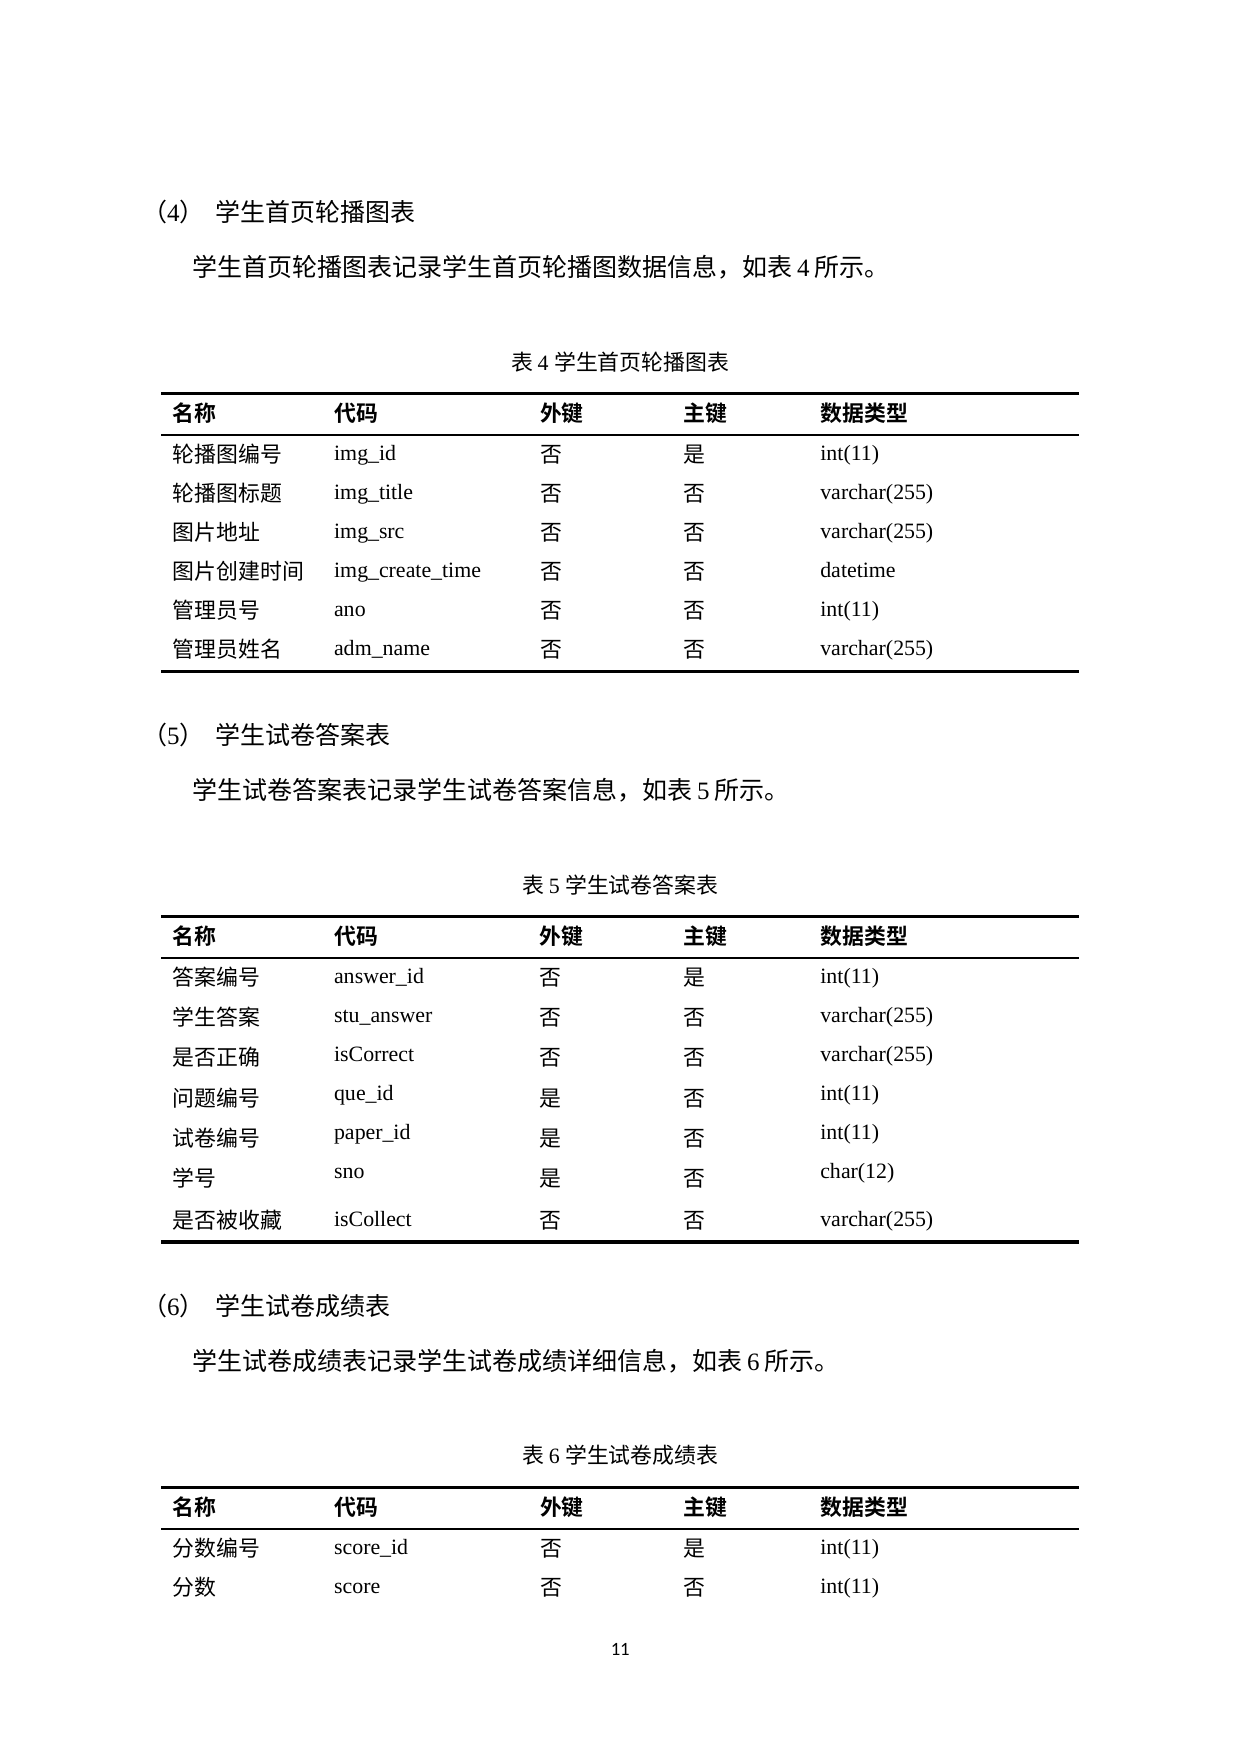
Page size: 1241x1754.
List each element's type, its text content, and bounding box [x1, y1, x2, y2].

table_cell 否 否 否 是 是 是 [528, 959, 672, 1201]
table_header 外键 [528, 918, 672, 957]
table_header 名称 [161, 395, 322, 434]
list 学生试卷答案表记录学生试卷答案信息，如表5所示。 [192, 770, 1098, 806]
table_cell varchar(255) [809, 514, 1079, 553]
table_cell img_create_time [322, 553, 528, 592]
table_cell 否 [672, 1201, 808, 1240]
table_cell datetime [809, 553, 1079, 592]
table_cell isCollect [322, 1201, 528, 1240]
table_header 数据类型 [809, 395, 1079, 434]
table_cell 答案编号 学生答案 是否正确 问题编号 试卷编号 学号 [161, 959, 322, 1201]
table_header 外键 [528, 1489, 672, 1528]
table_cell answer_id stu_answer isCorrect que_id paper_id sno [322, 959, 528, 1201]
table_cell int(11) [809, 592, 1079, 631]
table_cell 否 [672, 475, 808, 514]
table_cell 是 [672, 436, 808, 475]
table_cell 是否被收藏 [161, 1201, 322, 1240]
table_cell img_title [322, 475, 528, 514]
table_cell int(11) [809, 1530, 1079, 1569]
table_cell 图片创建时间 [161, 553, 322, 592]
table_cell 否 [528, 436, 672, 475]
table_header 主键 [672, 395, 808, 434]
table_cell 否 [528, 592, 672, 631]
table_header 外键 [528, 395, 672, 434]
table_header 主键 [672, 918, 808, 957]
table_cell 管理员姓名 [161, 631, 322, 669]
table_cell 轮播图编号 [161, 436, 322, 475]
table_cell int(11) [809, 436, 1079, 475]
table_cell 否 [672, 592, 808, 631]
list 学生试卷成绩表 [142, 1287, 1098, 1323]
text 表6 学生试卷成绩表 [142, 1438, 1098, 1470]
table_header 数据类型 [809, 918, 1079, 957]
table_cell 否 [528, 553, 672, 592]
table_cell 轮播图标题 [161, 475, 322, 514]
table_header 代码 [322, 395, 528, 434]
table_cell varchar(255) [809, 475, 1079, 514]
list 学生试卷答案表 [142, 716, 1098, 752]
table_cell 图片地址 [161, 514, 322, 553]
table_cell img_id [322, 436, 528, 475]
table_header 数据类型 [809, 1489, 1079, 1528]
table_cell score [322, 1569, 528, 1608]
table_header 代码 [322, 918, 528, 957]
table_cell varchar(255) varchar(255) int(11) int(11) char(12) [809, 998, 1079, 1201]
table_cell 管理员号 [161, 592, 322, 631]
table_cell 否 [528, 1530, 672, 1569]
table_cell 否 [672, 631, 808, 669]
table_cell img_src [322, 514, 528, 553]
table_header 主键 [672, 1489, 808, 1528]
table_cell varchar(255) [809, 631, 1079, 669]
table_cell 否 [528, 475, 672, 514]
table_header 名称 [161, 918, 322, 957]
table_cell 分数编号 [161, 1530, 322, 1569]
table_cell int(11) [809, 1569, 1079, 1608]
text 表5 学生试卷答案表 [142, 868, 1098, 899]
table_cell varchar(255) [809, 1201, 1079, 1240]
table_cell 否 [528, 631, 672, 669]
table_cell 否 [672, 553, 808, 592]
table_cell int(11) [809, 959, 1079, 998]
table_cell 否 [528, 514, 672, 553]
table_cell adm_name [322, 631, 528, 669]
list 学生首页轮播图表记录学生首页轮播图数据信息，如表4所示。 [192, 247, 1098, 283]
table_cell ano [322, 592, 528, 631]
list 学生首页轮播图表 [142, 193, 1098, 229]
table_cell 否 [672, 1569, 808, 1608]
table_cell 否 [672, 514, 808, 553]
table_header 代码 [322, 1489, 528, 1528]
table_cell 是 否 否 否 否 否 [672, 959, 808, 1201]
table_header 名称 [161, 1489, 322, 1528]
table_cell 是 [672, 1530, 808, 1569]
table_cell 否 [528, 1201, 672, 1240]
table_cell 分数 [161, 1569, 322, 1608]
list 学生试卷成绩表记录学生试卷成绩详细信息，如表6所示。 [192, 1341, 1098, 1377]
text 表4 学生首页轮播图表 [142, 344, 1098, 376]
table_cell 否 [528, 1569, 672, 1608]
table_cell score_id [322, 1530, 528, 1569]
